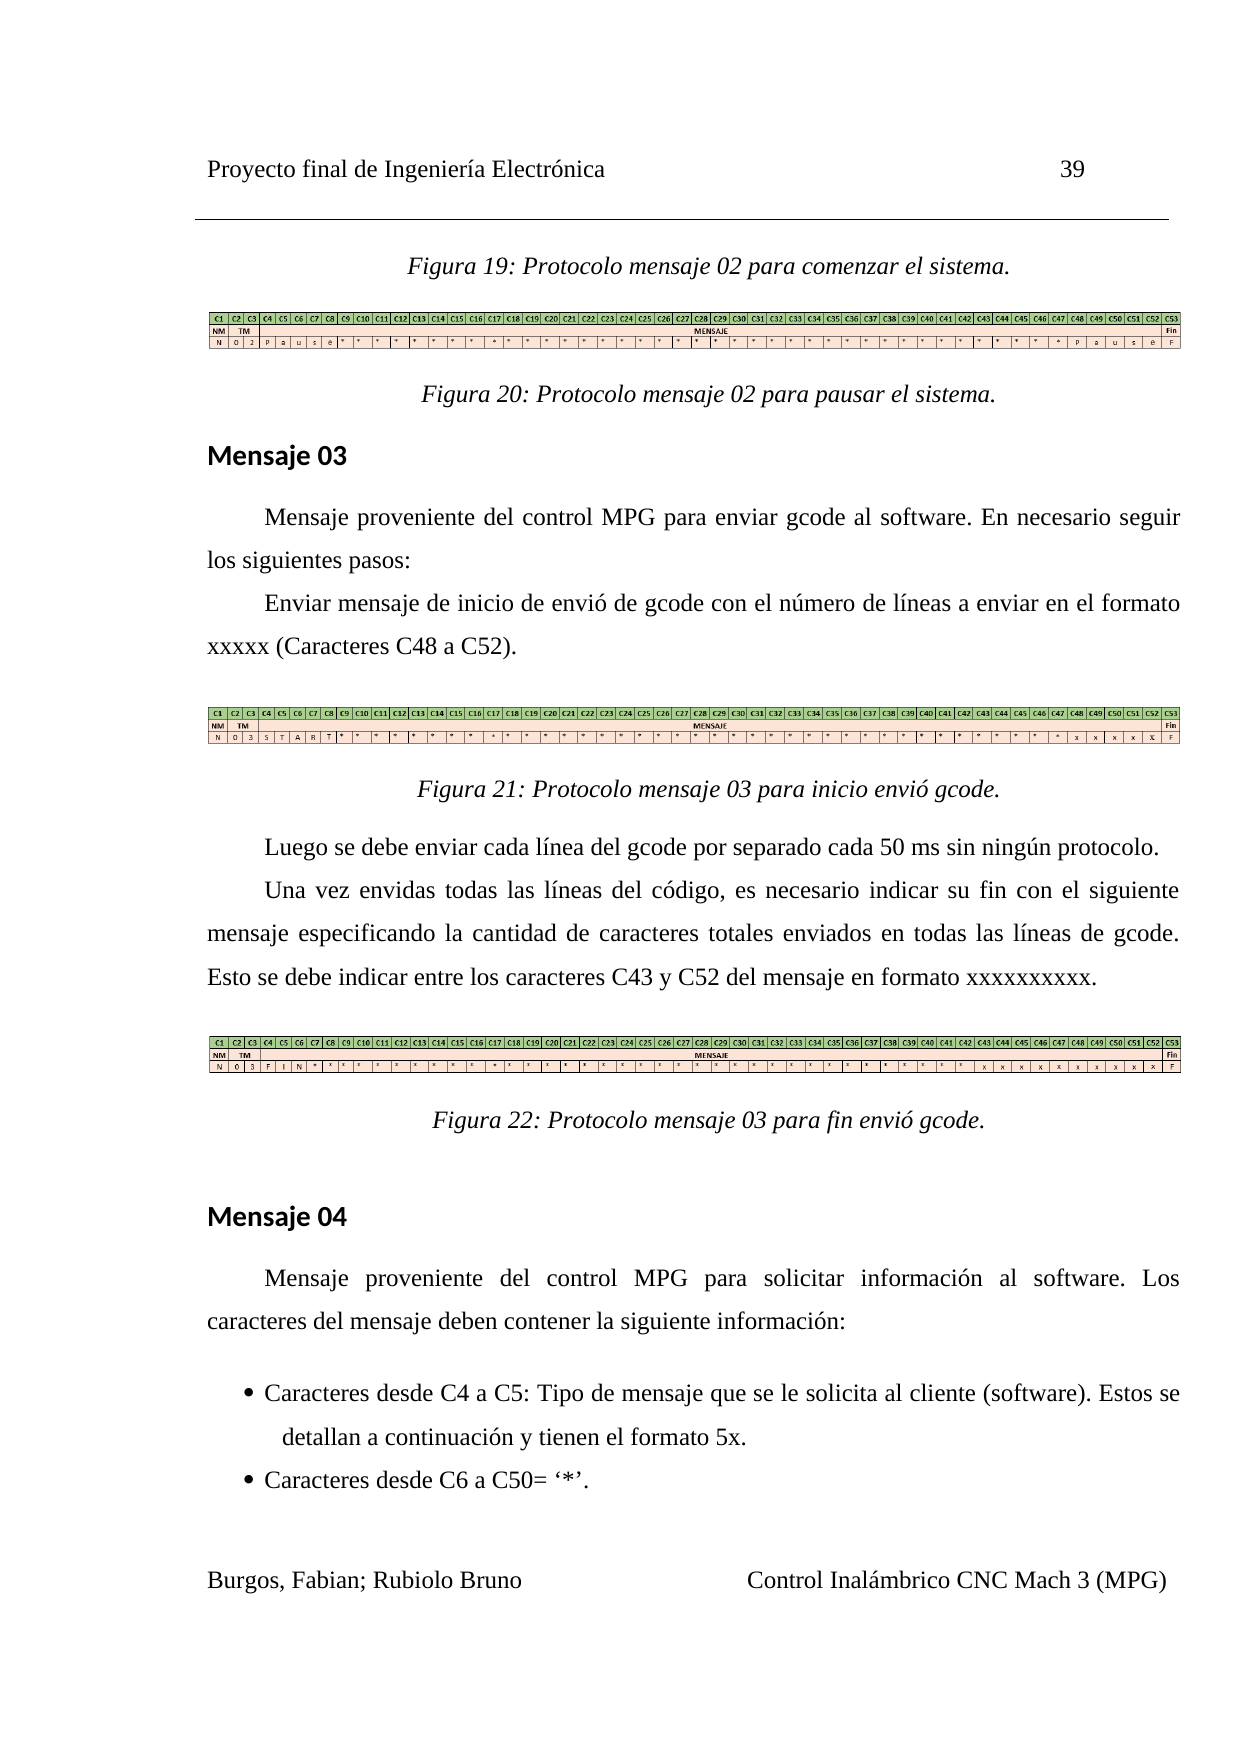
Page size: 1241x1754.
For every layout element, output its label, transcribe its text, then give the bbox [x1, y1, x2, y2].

text : Protocolo mensaje 03 para inicio envió gcode. [236, 774, 1181, 803]
text Mensaje 03 [207, 437, 1181, 472]
text Luego se debe enviar cada línea del gcode por separado cada 50 ms sin ningún protocolo. [207, 832, 1181, 861]
text : Protocolo mensaje 03 para fin envió gcode. [236, 1105, 1181, 1133]
list Caracteres desde C6 a C50= ‘*’. [244, 1465, 1181, 1493]
text Mensaje proveniente del control MPG para enviar gcode al software. En necesario seguir los siguientes pasos: [207, 502, 1181, 573]
list Caracteres desde C4 a C5: Tipo de mensaje que se le solicita al cliente (software). Estos se detallan a continuación y tienen el formato 5x. [244, 1378, 1181, 1450]
text Mensaje proveniente del control MPG para solicitar información al software. Los caracteres del mensaje deben contener la siguiente información: [207, 1263, 1181, 1335]
text Una vez envidas todas las líneas del código, es necesario indicar su fin con el siguiente mensaje especificando la cantidad de caracteres totales enviados en todas las líneas de gcode. Esto se debe indicar entre los caracteres C43 y C52 del mensaje en formato xxxxxxxxxx. [207, 875, 1181, 990]
text Enviar mensaje de inicio de envió de gcode con el número de líneas a enviar en el formato xxxxx (Caracteres C48 a C52). [207, 588, 1181, 660]
text Mensaje 04 [207, 1198, 1181, 1234]
text : Protocolo mensaje 02 para pausar el sistema. [236, 379, 1181, 408]
text : Protocolo mensaje 02 para comenzar el sistema. [236, 251, 1181, 279]
